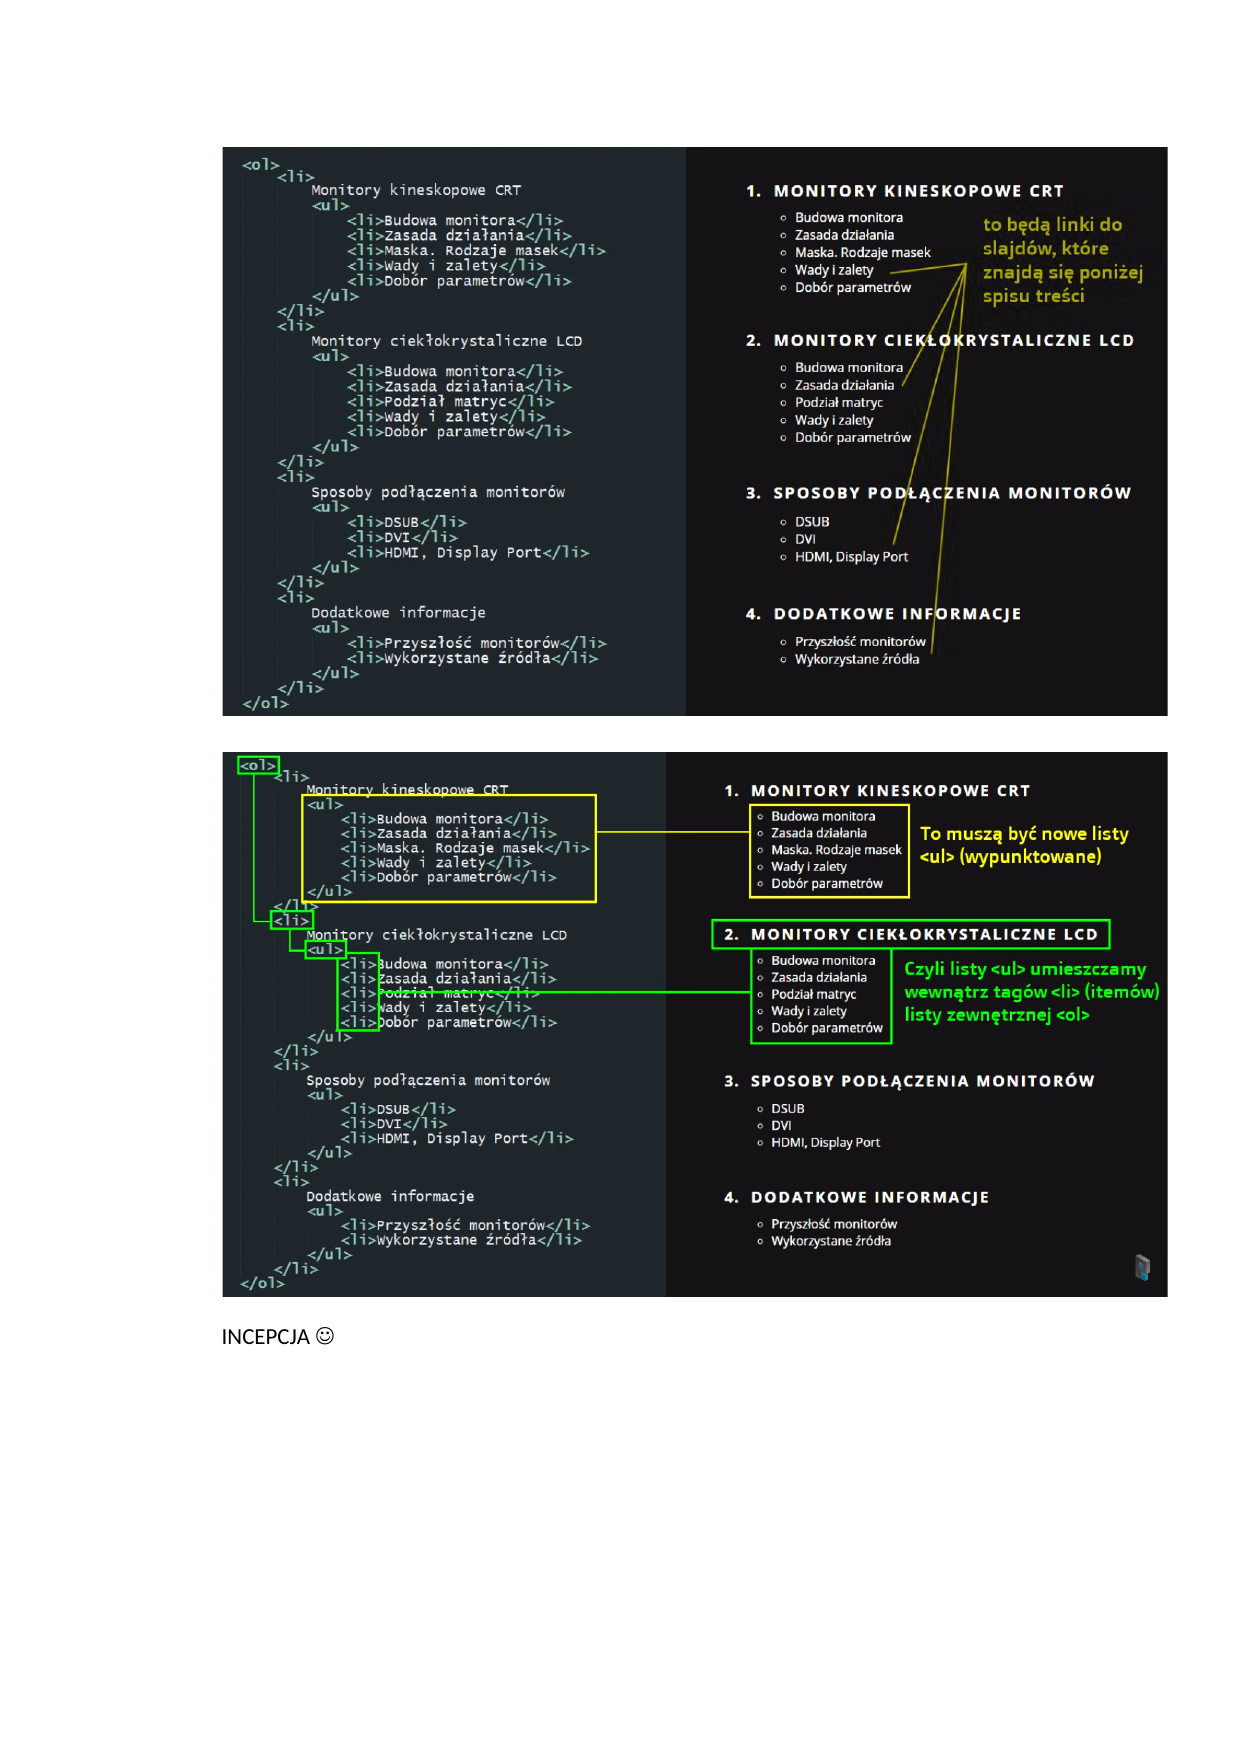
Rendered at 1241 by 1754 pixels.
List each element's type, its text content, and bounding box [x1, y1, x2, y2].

picture [222, 752, 1168, 1297]
picture [222, 147, 1168, 716]
text INCEPCJA [148, 1322, 1093, 1350]
